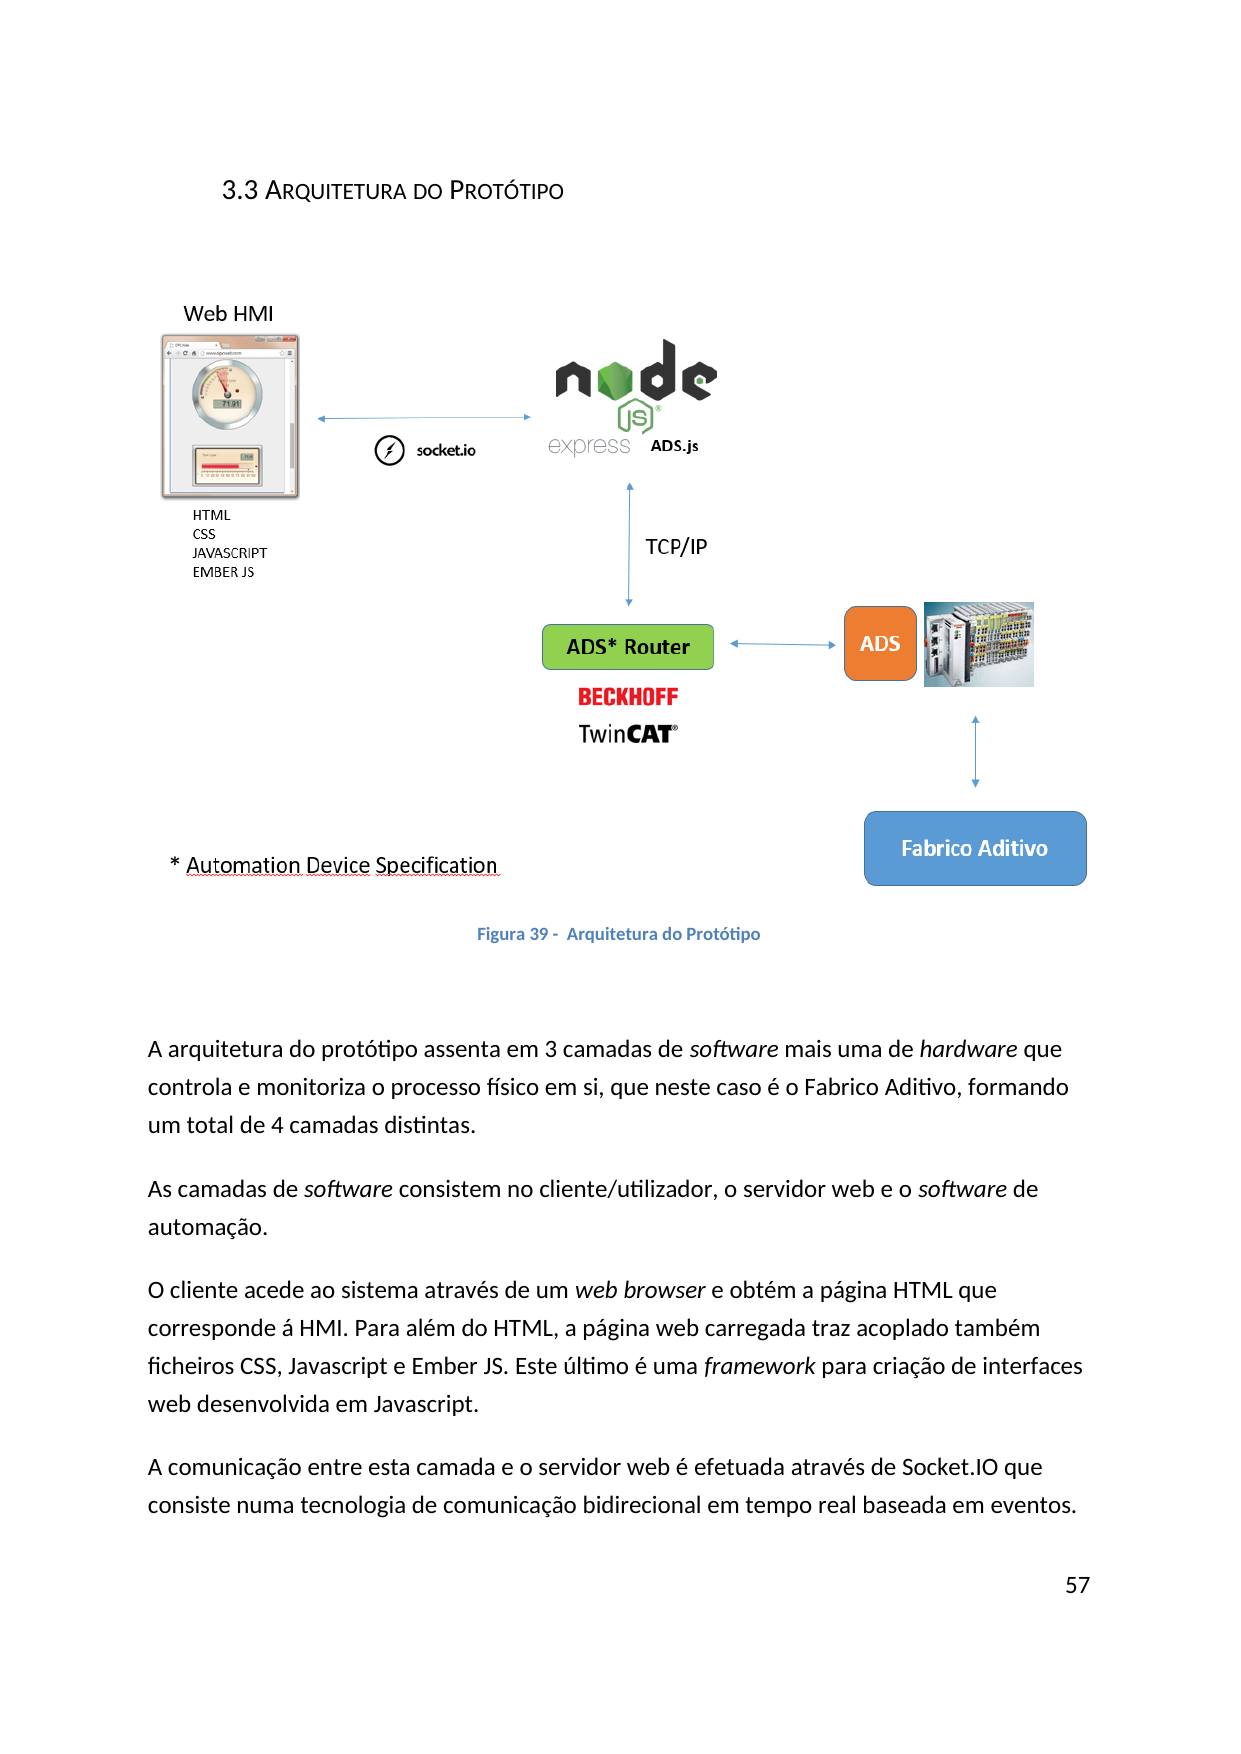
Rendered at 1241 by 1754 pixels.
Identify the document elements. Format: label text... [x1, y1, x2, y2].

text A arquitetura do protótipo assenta em 3 camadas de software mais uma de hardware que controla e monitoriza o processo físico em si, que neste caso é o Fabrico Aditivo, formando um total de 4 camadas distintas. [148, 1033, 1090, 1140]
picture [147, 299, 1091, 890]
text As camadas de software consistem no cliente/utilizador, o servidor web e o software de automação. [148, 1173, 1090, 1241]
text O cliente acede ao sistema através de um web browser e obtém a página HTML que corresponde á HMI. Para além do HTML, a página web carregada traz acoplado também ficheiros CSS, Javascript e Ember JS. Este último é uma framework para criação de interfaces web desenvolvida em Javascript. [148, 1274, 1090, 1419]
text Figura - Arquitetura do Protótipo [148, 922, 1090, 945]
text A comunicação entre esta camada e o servidor web é efetuada através de Socket.IO que consiste numa tecnologia de comunicação bidirecional em tempo real baseada em eventos. [148, 1452, 1090, 1520]
subtitle 3.3 Arquitetura do Protótipo [148, 171, 1090, 206]
